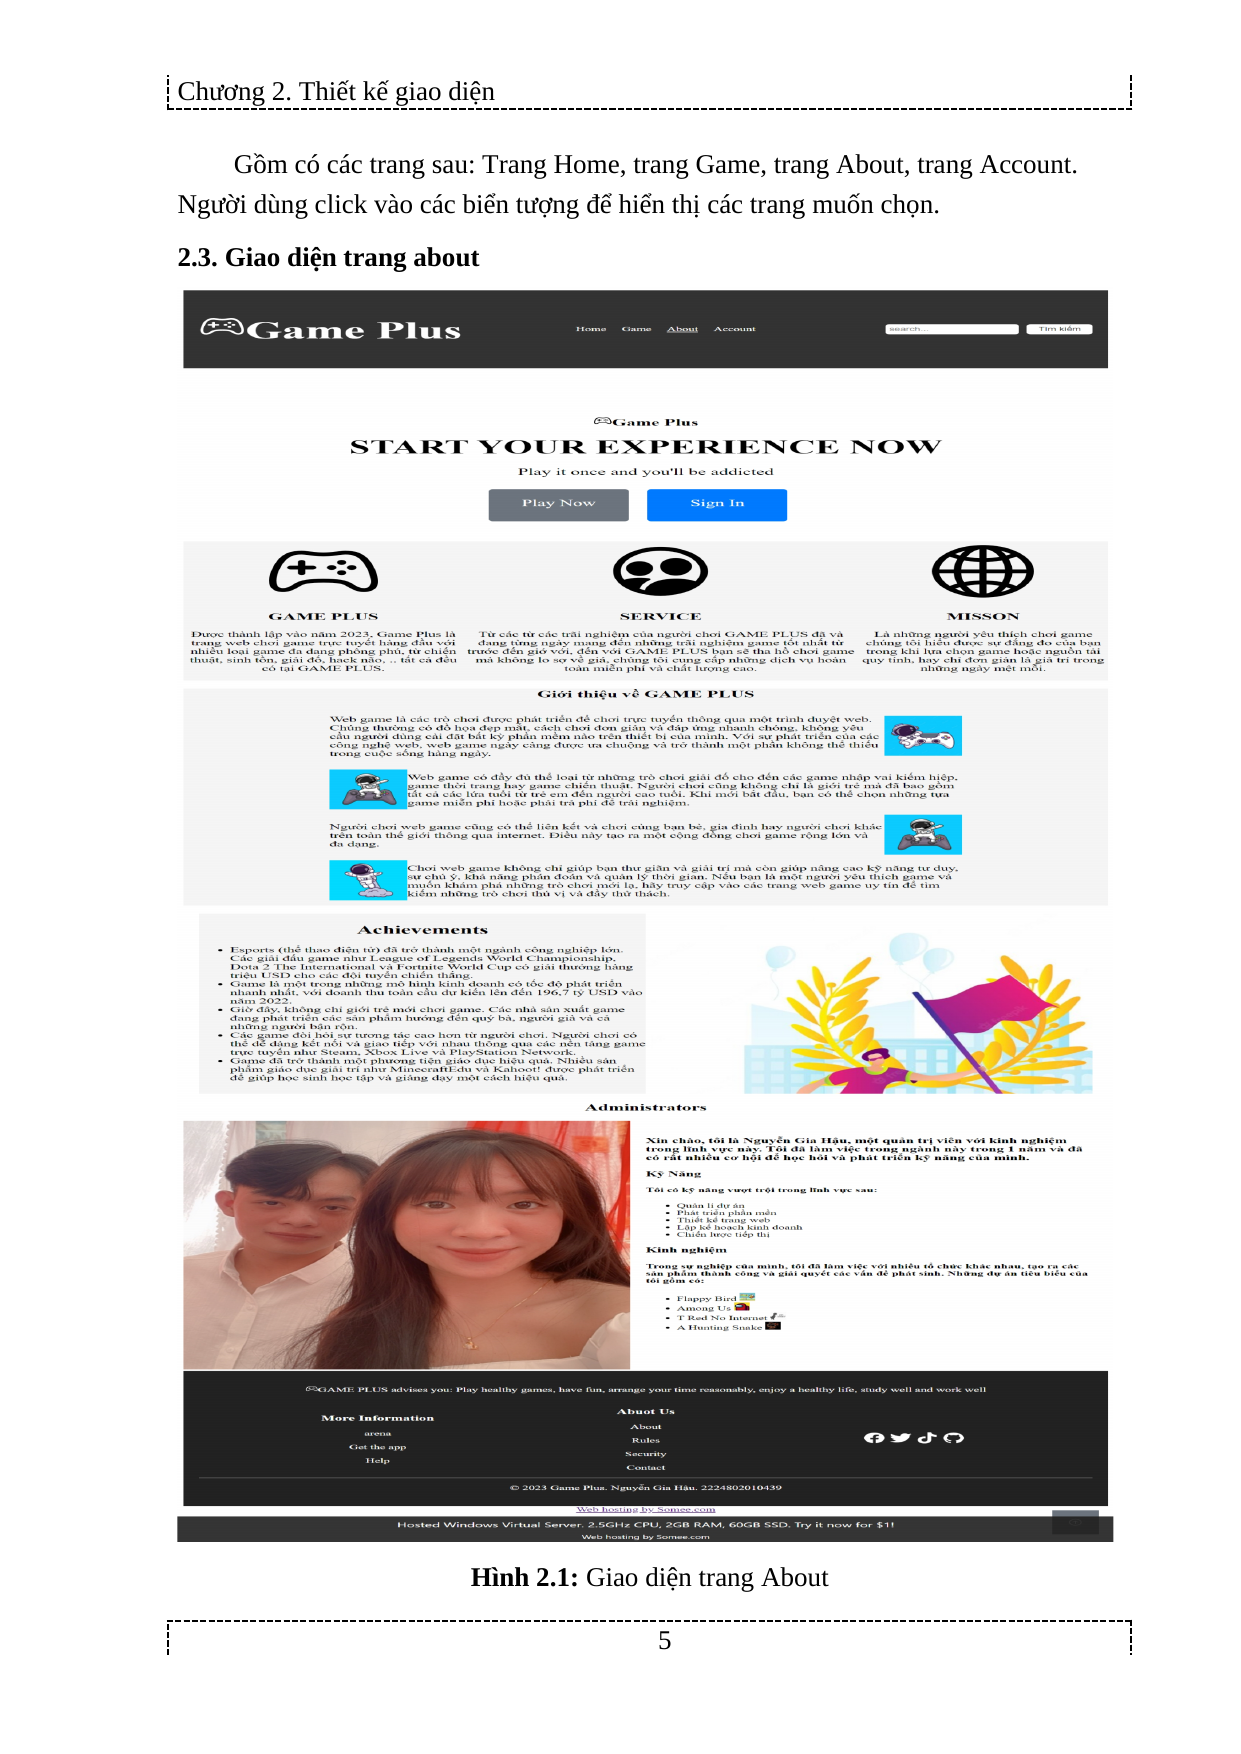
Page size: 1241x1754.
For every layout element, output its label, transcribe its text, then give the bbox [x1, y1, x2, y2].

picture [177, 287, 1114, 1542]
text Gồm có các trang sau: Trang Home, trang Game, trang About, trang Account. Người dùng click vào các biển tượng để hiển thị các trang muốn chọn. [177, 148, 1122, 219]
text Giao diện trang about [177, 241, 1122, 272]
text Giao diện trang About [177, 1561, 1122, 1592]
